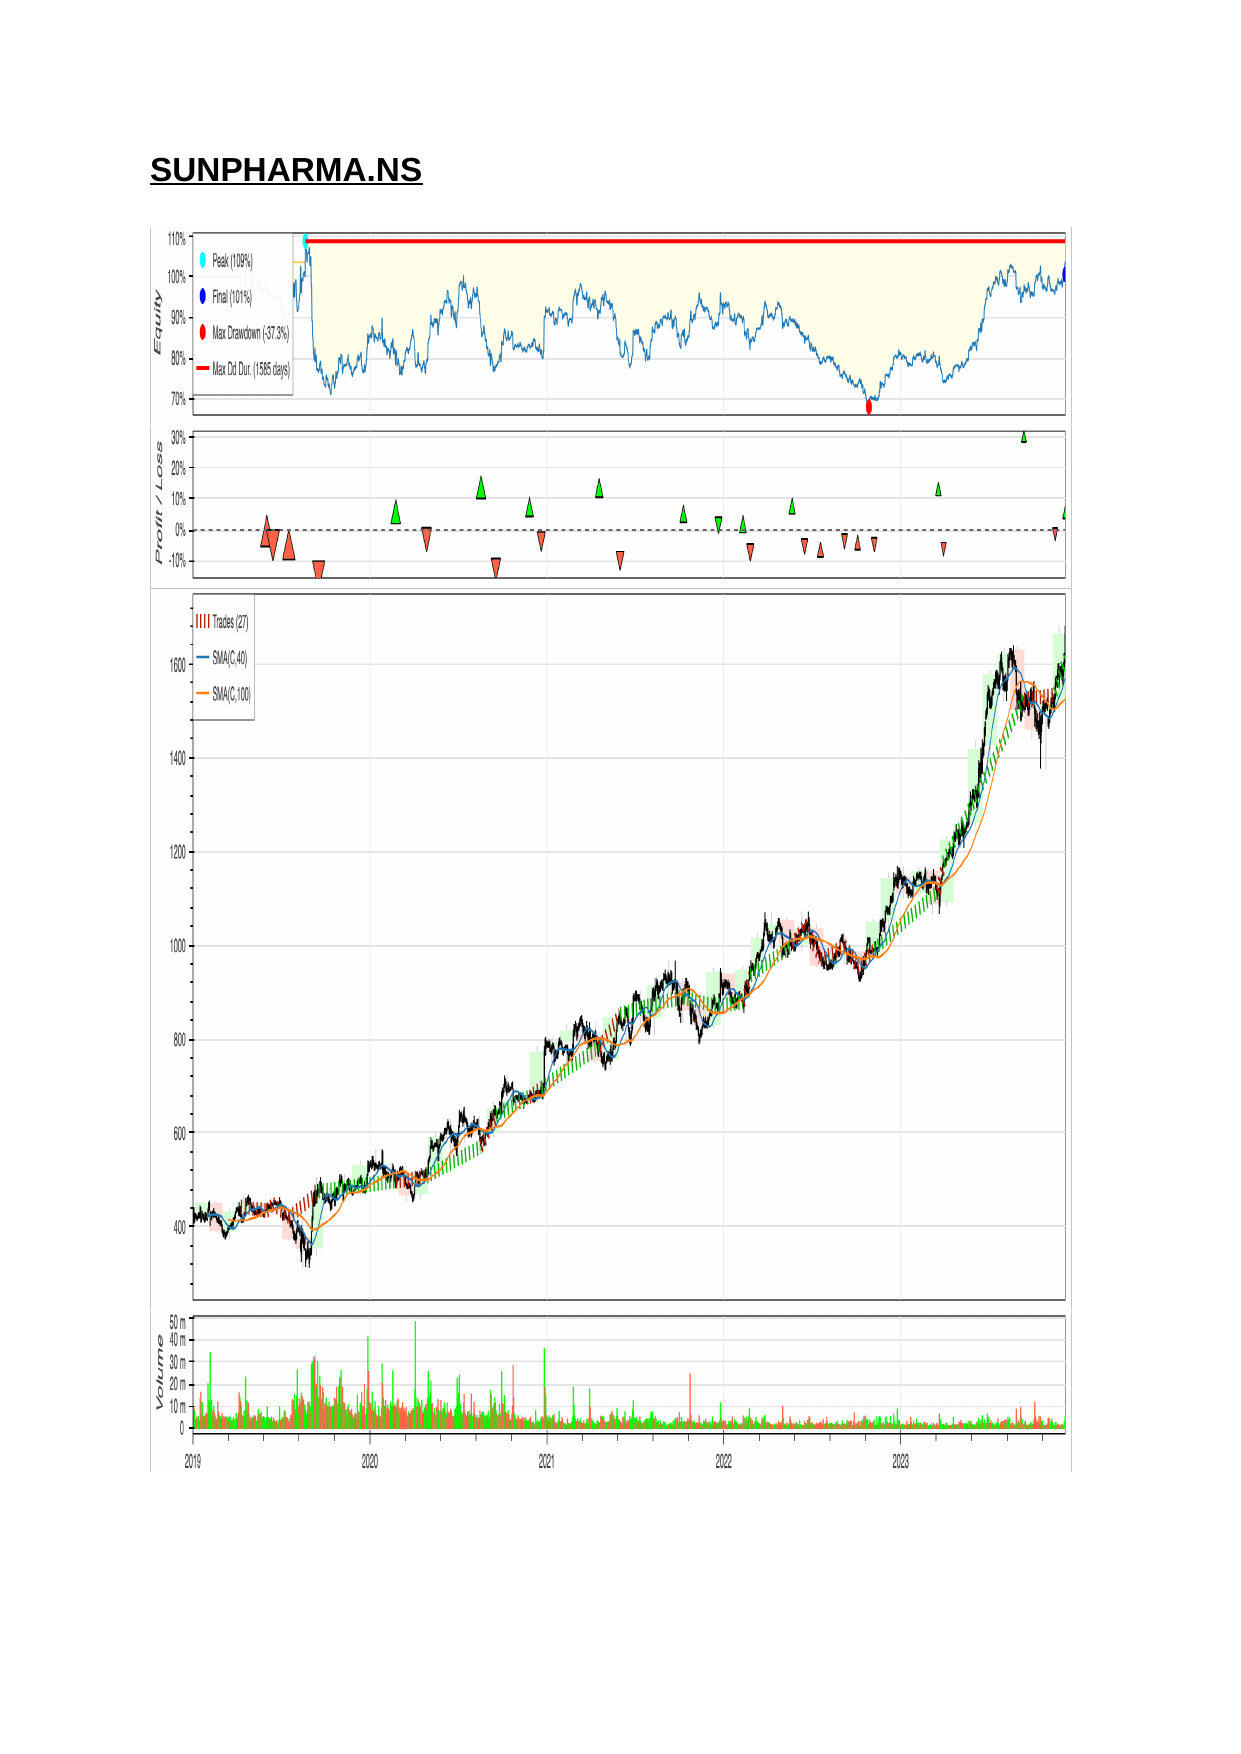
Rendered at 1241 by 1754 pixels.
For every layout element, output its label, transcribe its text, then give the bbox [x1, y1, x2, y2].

text SUNPHARMA.NS [150, 150, 1090, 188]
picture [150, 226, 1091, 1472]
